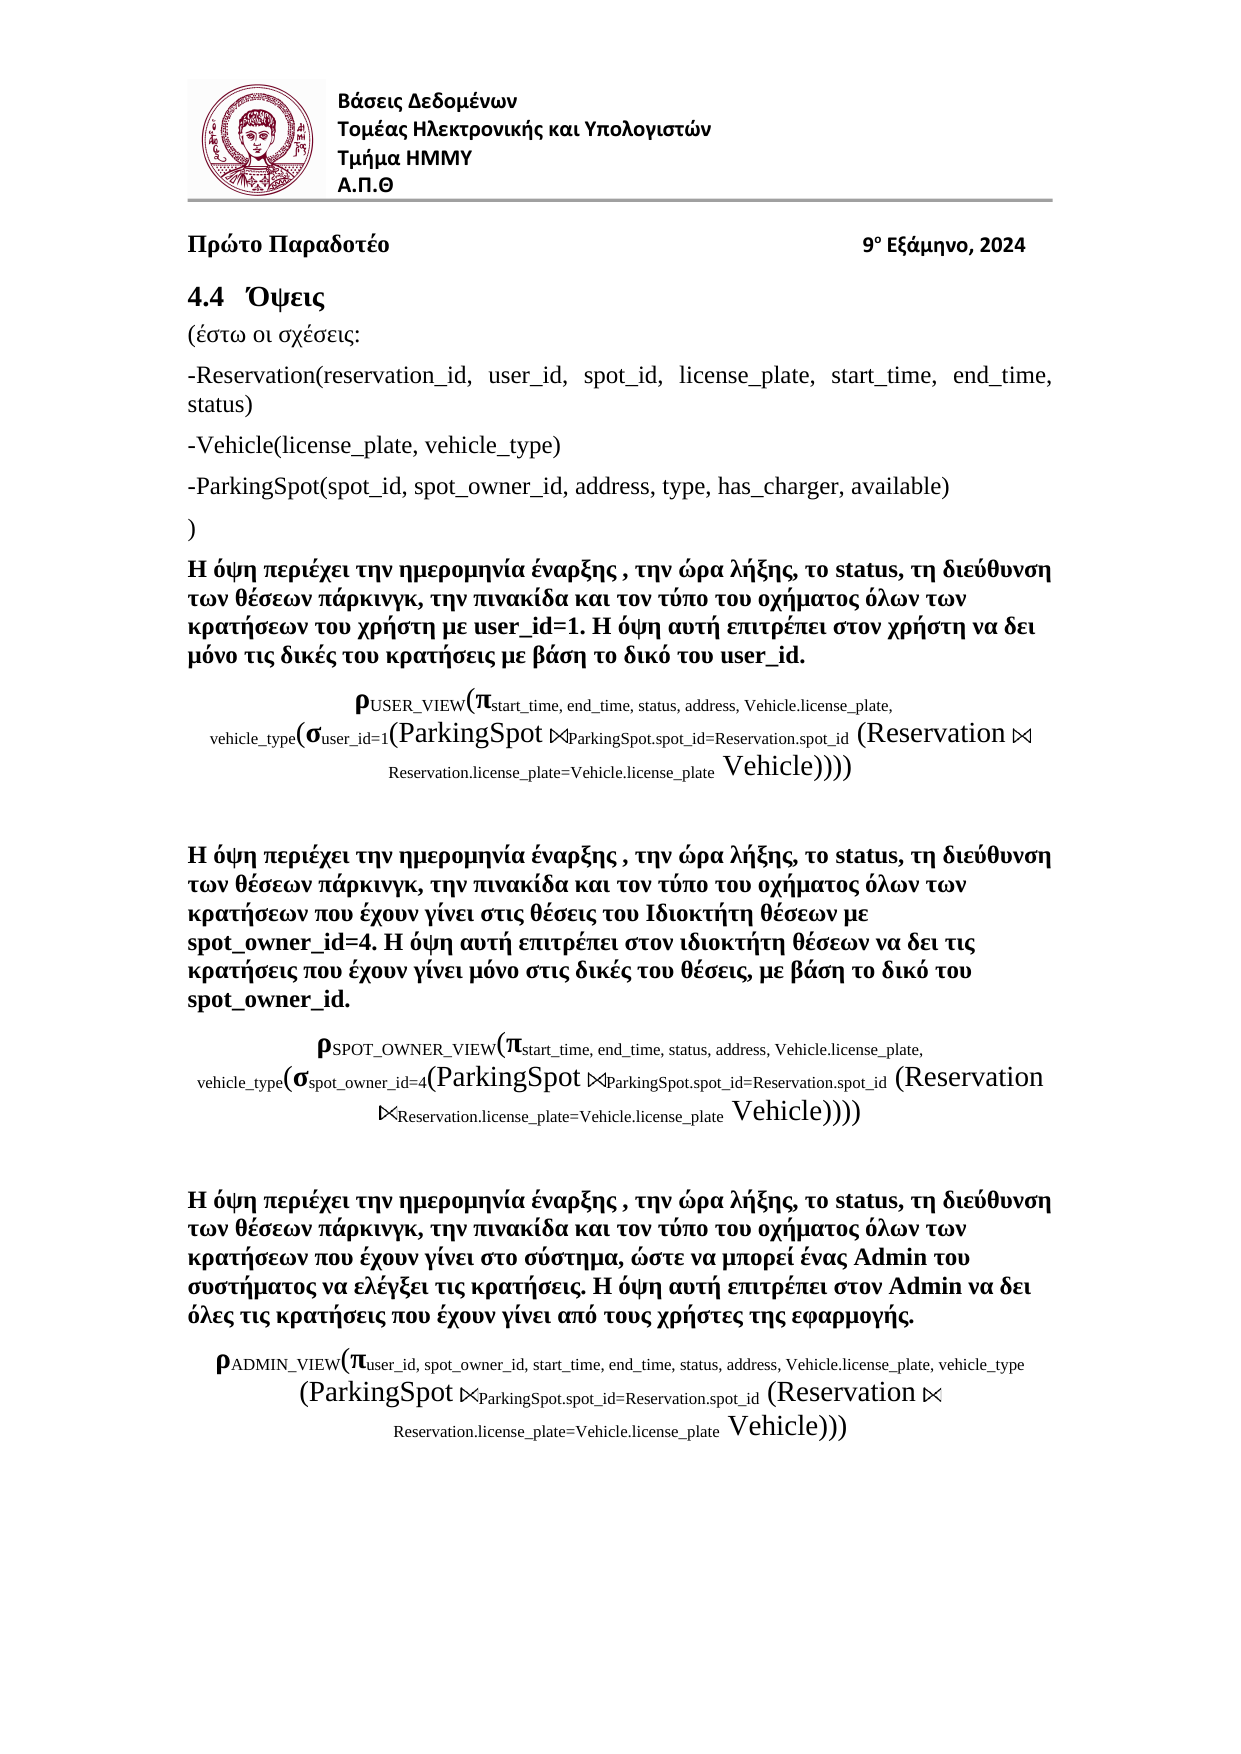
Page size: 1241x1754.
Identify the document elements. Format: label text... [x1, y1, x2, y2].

text ) [187, 513, 1053, 541]
text Η όψη περιέχει την ημερομηνία έναρξης , την ώρα λήξης, το status, τη διεύθυνση των θέσεων πάρκινγκ, την πινακίδα και τον τύπο του οχήματος όλων των κρατήσεων που έχουν γίνει στις θέσεις του Ιδιοκτήτη θέσεων με spot_owner_id=4. Η όψη αυτή επιτρέπει στον ιδιοκτήτη θέσεων να δει τις κρατήσεις που έχουν γίνει μόνο στις δικές του θέσεις, με βάση το δικό του spot_owner_id. [187, 841, 1053, 1013]
picture [1012, 728, 1031, 743]
picture [379, 1105, 398, 1120]
text Η όψη περιέχει την ημερομηνία έναρξης , την ώρα λήξης, το status, τη διεύθυνση των θέσεων πάρκινγκ, την πινακίδα και τον τύπο του οχήματος όλων των κρατήσεων που έχουν γίνει στο σύστημα, ώστε να μπορεί ένας Admin του συστήματος να ελέγξει τις κρατήσεις. Η όψη αυτή επιτρέπει στον Admin να δει όλες τις κρατήσεις που έχουν γίνει από τους χρήστες της εφαρμογής. [187, 1185, 1053, 1328]
picture [460, 1387, 479, 1402]
text -Vehicle(license_plate, vehicle_type) [187, 430, 1053, 459]
picture [187, 79, 327, 198]
text (έστω οι σχέσεις: [187, 319, 1053, 348]
text ρADMIN_VIEW(πuser_id, spot_owner_id, start_time, end_time, status, address, Vehicle.license_plate, vehicle_type (ParkingSpot ParkingSpot.spot_id=Reservation.spot_id (Reservation Reservation.license_plate=Vehicle.license_plate Vehicle))) [187, 1341, 1053, 1442]
text ρSPOT_OWNER_VIEW(πstart_time, end_time, status, address, Vehicle.license_plate, vehicle_type(σspot_owner_id=4(ParkingSpot ParkingSpot.spot_id=Reservation.spot_id (Reservation Reservation.license_plate=Vehicle.license_plate Vehicle)))) [187, 1026, 1053, 1126]
picture [550, 728, 568, 743]
subtitle Όψεις [187, 279, 1053, 313]
picture [587, 1072, 606, 1087]
picture [923, 1387, 942, 1402]
text Η όψη περιέχει την ημερομηνία έναρξης , την ώρα λήξης, το status, τη διεύθυνση των θέσεων πάρκινγκ, την πινακίδα και τον τύπο του οχήματος όλων των κρατήσεων του χρήστη με user_id=1. Η όψη αυτή επιτρέπει στον χρήστη να δει μόνο τις δικές του κρατήσεις με βάση το δικό του user_id. [187, 554, 1053, 669]
text ρUSER_VIEW(πstart_time, end_time, status, address, Vehicle.license_plate, vehicle_type(σuser_id=1(ParkingSpot ParkingSpot.spot_id=Reservation.spot_id (Reservation Reservation.license_plate=Vehicle.license_plate Vehicle)))) [187, 681, 1053, 782]
text -Reservation(reservation_id, user_id, spot_id, license_plate, start_time, end_time, status) [187, 360, 1053, 418]
text -ParkingSpot(spot_id, spot_owner_id, address, type, has_charger, available) [187, 471, 1053, 500]
